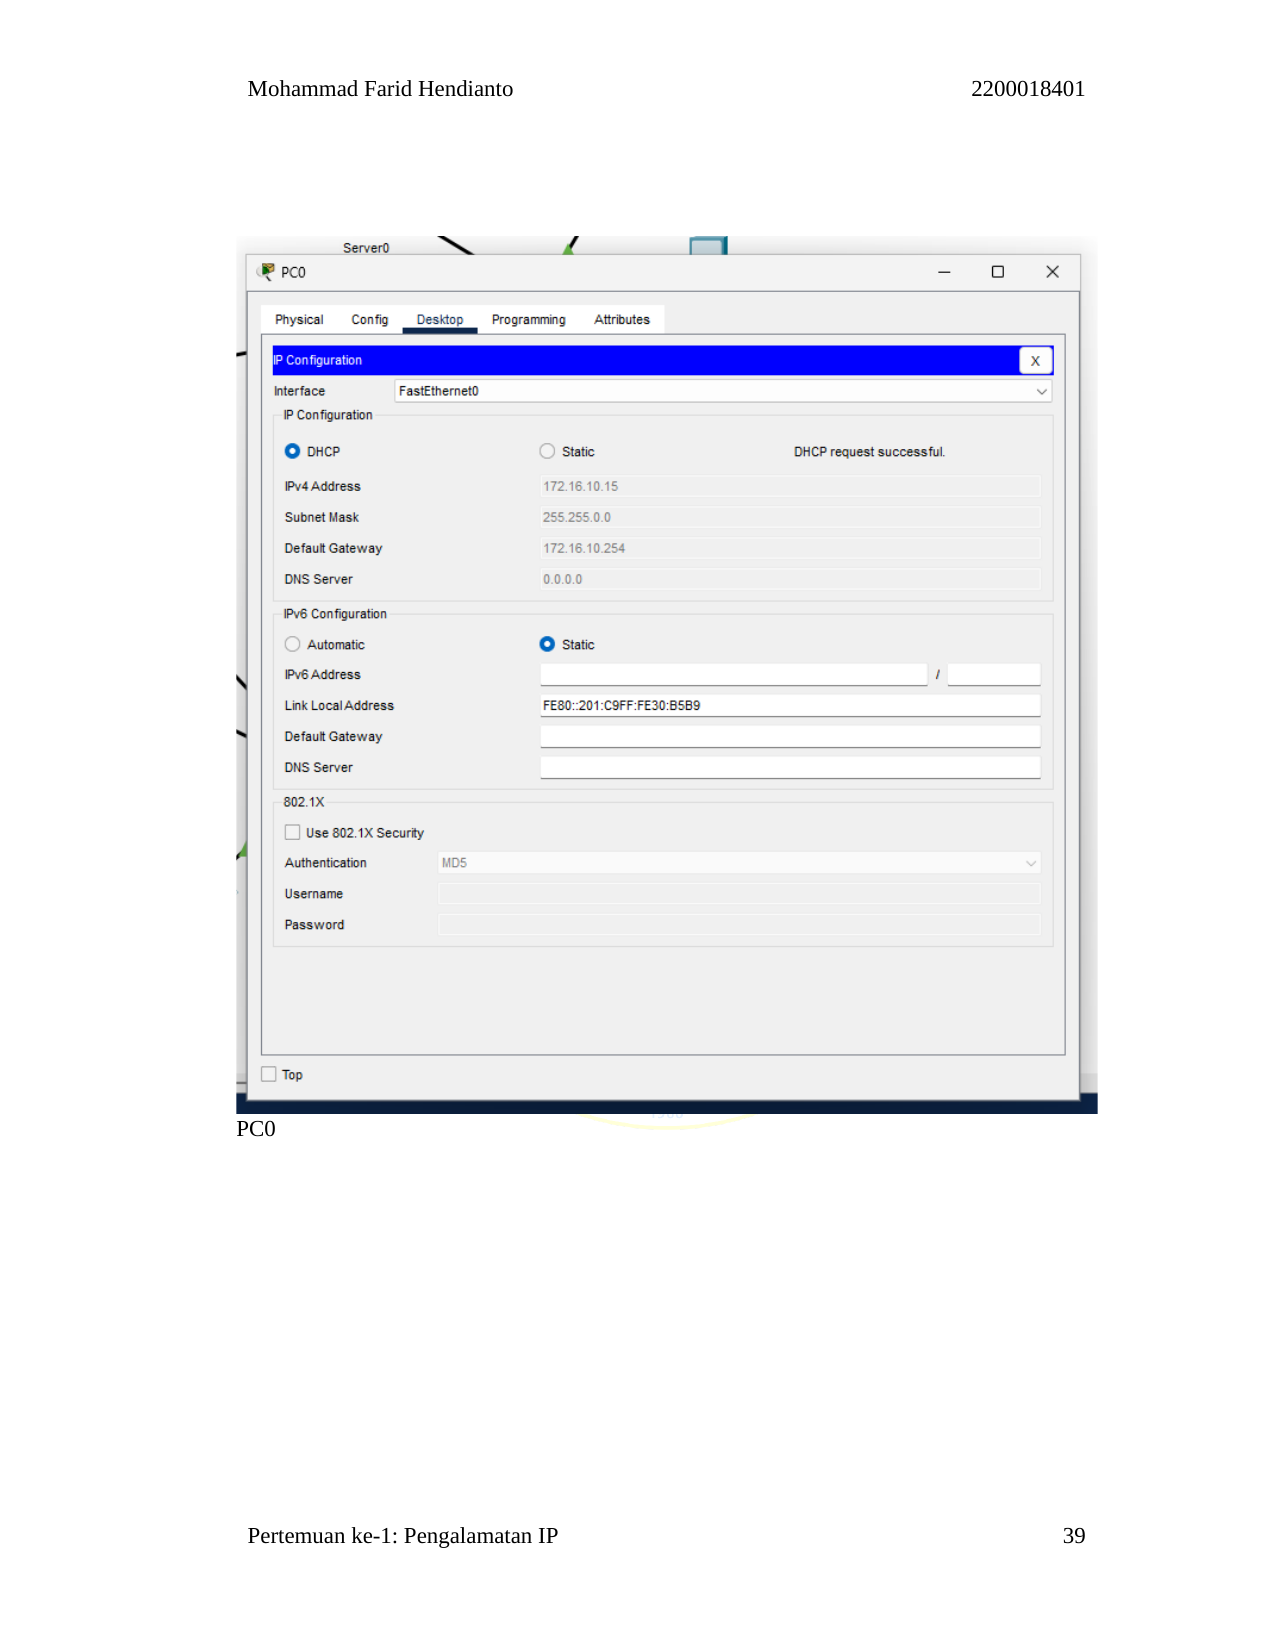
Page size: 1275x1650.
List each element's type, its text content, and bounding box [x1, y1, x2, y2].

text PC0 [236, 1114, 1098, 1142]
picture [236, 236, 1098, 1114]
